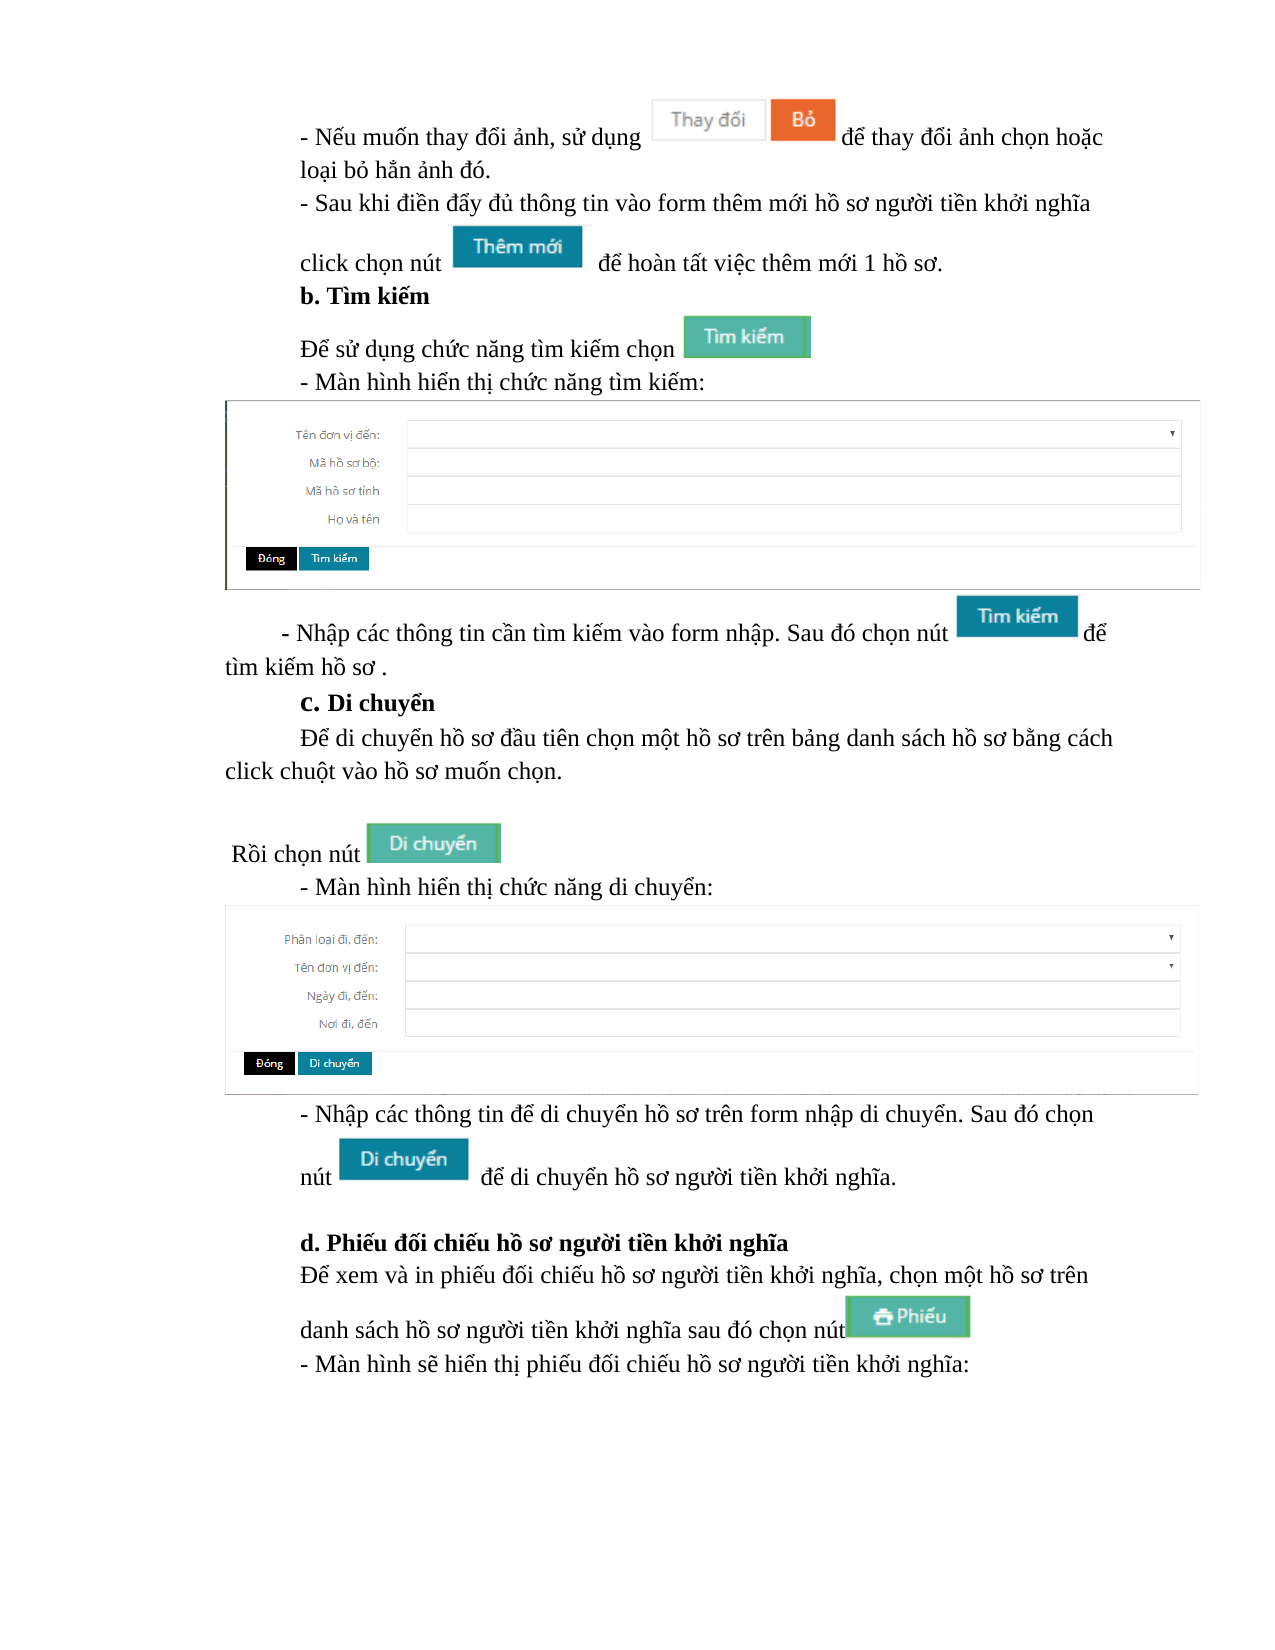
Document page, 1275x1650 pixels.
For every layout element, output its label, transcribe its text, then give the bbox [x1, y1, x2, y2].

list - Nhập các thông tin cần tìm kiếm vào form nhập. Sau đó chọn nút để tìm kiếm hồ sơ . [225, 593, 1125, 680]
picture [225, 400, 1200, 590]
picture [681, 313, 811, 358]
list - Màn hình hiển thị chức năng di chuyển: [225, 872, 1125, 901]
list - Sau khi điền đẩy đủ thông tin vào form thêm mới hồ sơ người tiền khởi nghĩa click chọn nút để hoàn tất việc thêm mới 1 hồ sơ. [300, 188, 1125, 276]
picture [954, 593, 1083, 642]
picture [845, 1293, 971, 1339]
picture [647, 93, 842, 146]
list - Nhập các thông tin để di chuyển hồ sơ trên form nhập di chuyển. Sau đó chọn nút để di chuyển hồ sơ người tiền khởi nghĩa. [300, 1099, 1125, 1190]
list - Màn hình sẽ hiển thị phiếu đối chiếu hồ sơ người tiền khởi nghĩa: [300, 1349, 1125, 1377]
list Để xem và in phiếu đối chiếu hồ sơ người tiền khởi nghĩa, chọn một hồ sơ trên danh sách hồ sơ người tiền khởi nghĩa sau đó chọn nút [300, 1261, 1125, 1344]
list d. Phiếu đối chiếu hồ sơ người tiền khởi nghĩa [300, 1228, 1125, 1256]
picture [338, 1131, 475, 1185]
picture [225, 905, 1199, 1095]
picture [447, 221, 592, 271]
list b. Tìm kiếm [300, 281, 1125, 309]
list Rồi chọn nút [225, 822, 1125, 868]
list - Màn hình hiển thị chức năng tìm kiếm: [300, 367, 1125, 396]
list Để sử dụng chức năng tìm kiếm chọn [300, 314, 1125, 363]
list Để di chuyển hồ sơ đầu tiên chọn một hồ sơ trên bảng danh sách hồ sơ bằng cách click chuột vào hồ sơ muốn chọn. [225, 723, 1125, 785]
picture [366, 822, 502, 863]
list c. Di chuyển [225, 684, 1125, 718]
list - Nếu muốn thay đổi ảnh, sử dụng để thay đổi ảnh chọn hoặc loại bỏ hẳn ảnh đó. [300, 94, 1125, 184]
